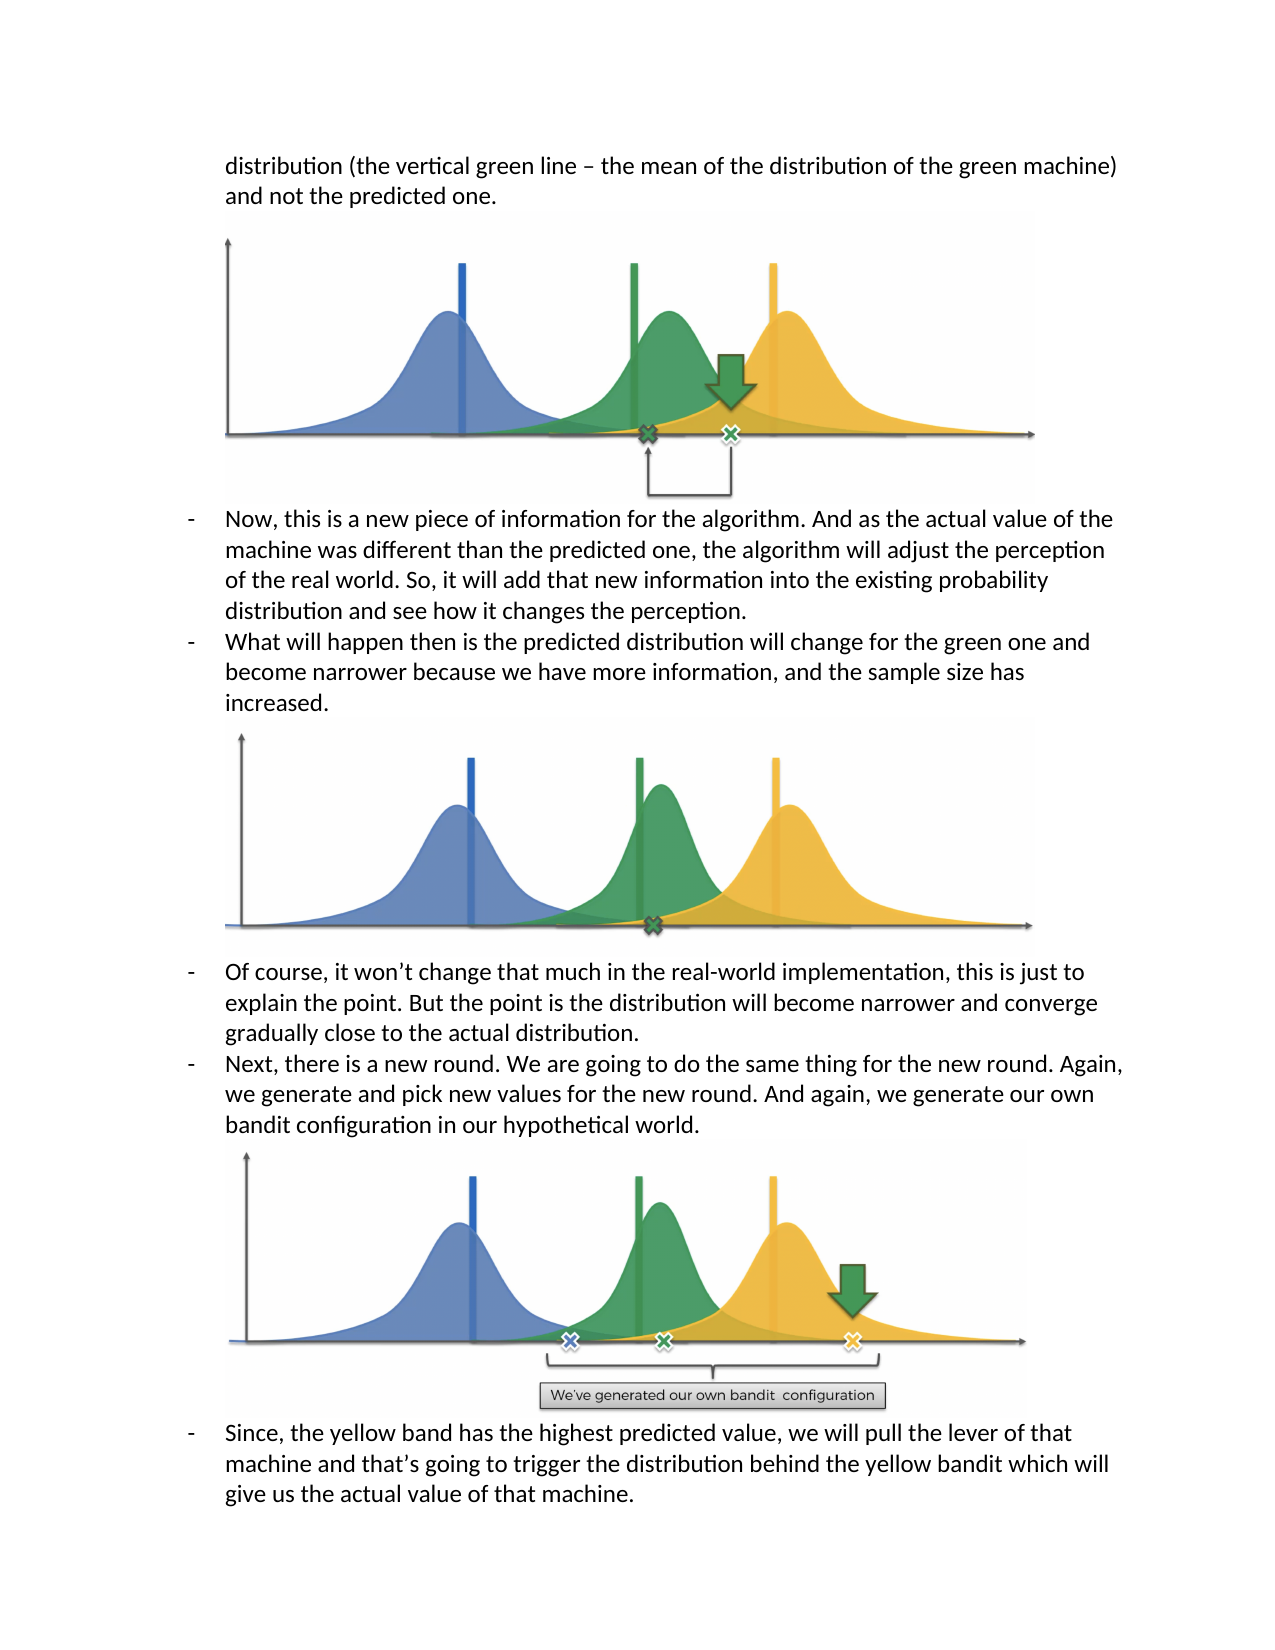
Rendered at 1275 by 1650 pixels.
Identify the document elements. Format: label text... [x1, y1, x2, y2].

picture [225, 717, 1035, 957]
picture [225, 211, 1035, 504]
picture [225, 1139, 1028, 1418]
list Now, this is a new piece of information for the algorithm. And as the actual value of the machine was different than the predicted one, the algorithm will adjust the perception of the real world. So, it will add that new information into the existing probability distribution and see how it changes the perception. [187, 503, 1125, 626]
list What will happen then is the predicted distribution will change for the green one and become narrower because we have more information, and the sample size has increased. [187, 626, 1125, 717]
list Next, there is a new round. We are going to do the same thing for the new round. Again, we generate and pick new values for the new round. And again, we generate our own bandit configuration in our hypothetical world. [187, 1048, 1125, 1139]
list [187, 150, 1125, 211]
list Of course, it won’t change that much in the real-world implementation, this is just to explain the point. But the point is the distribution will become narrower and converge gradually close to the actual distribution. [187, 956, 1125, 1048]
list Since, the yellow band has the highest predicted value, we will pull the lever of that machine and that’s going to trigger the distribution behind the yellow bandit which will give us the actual value of that machine. [187, 1417, 1125, 1509]
